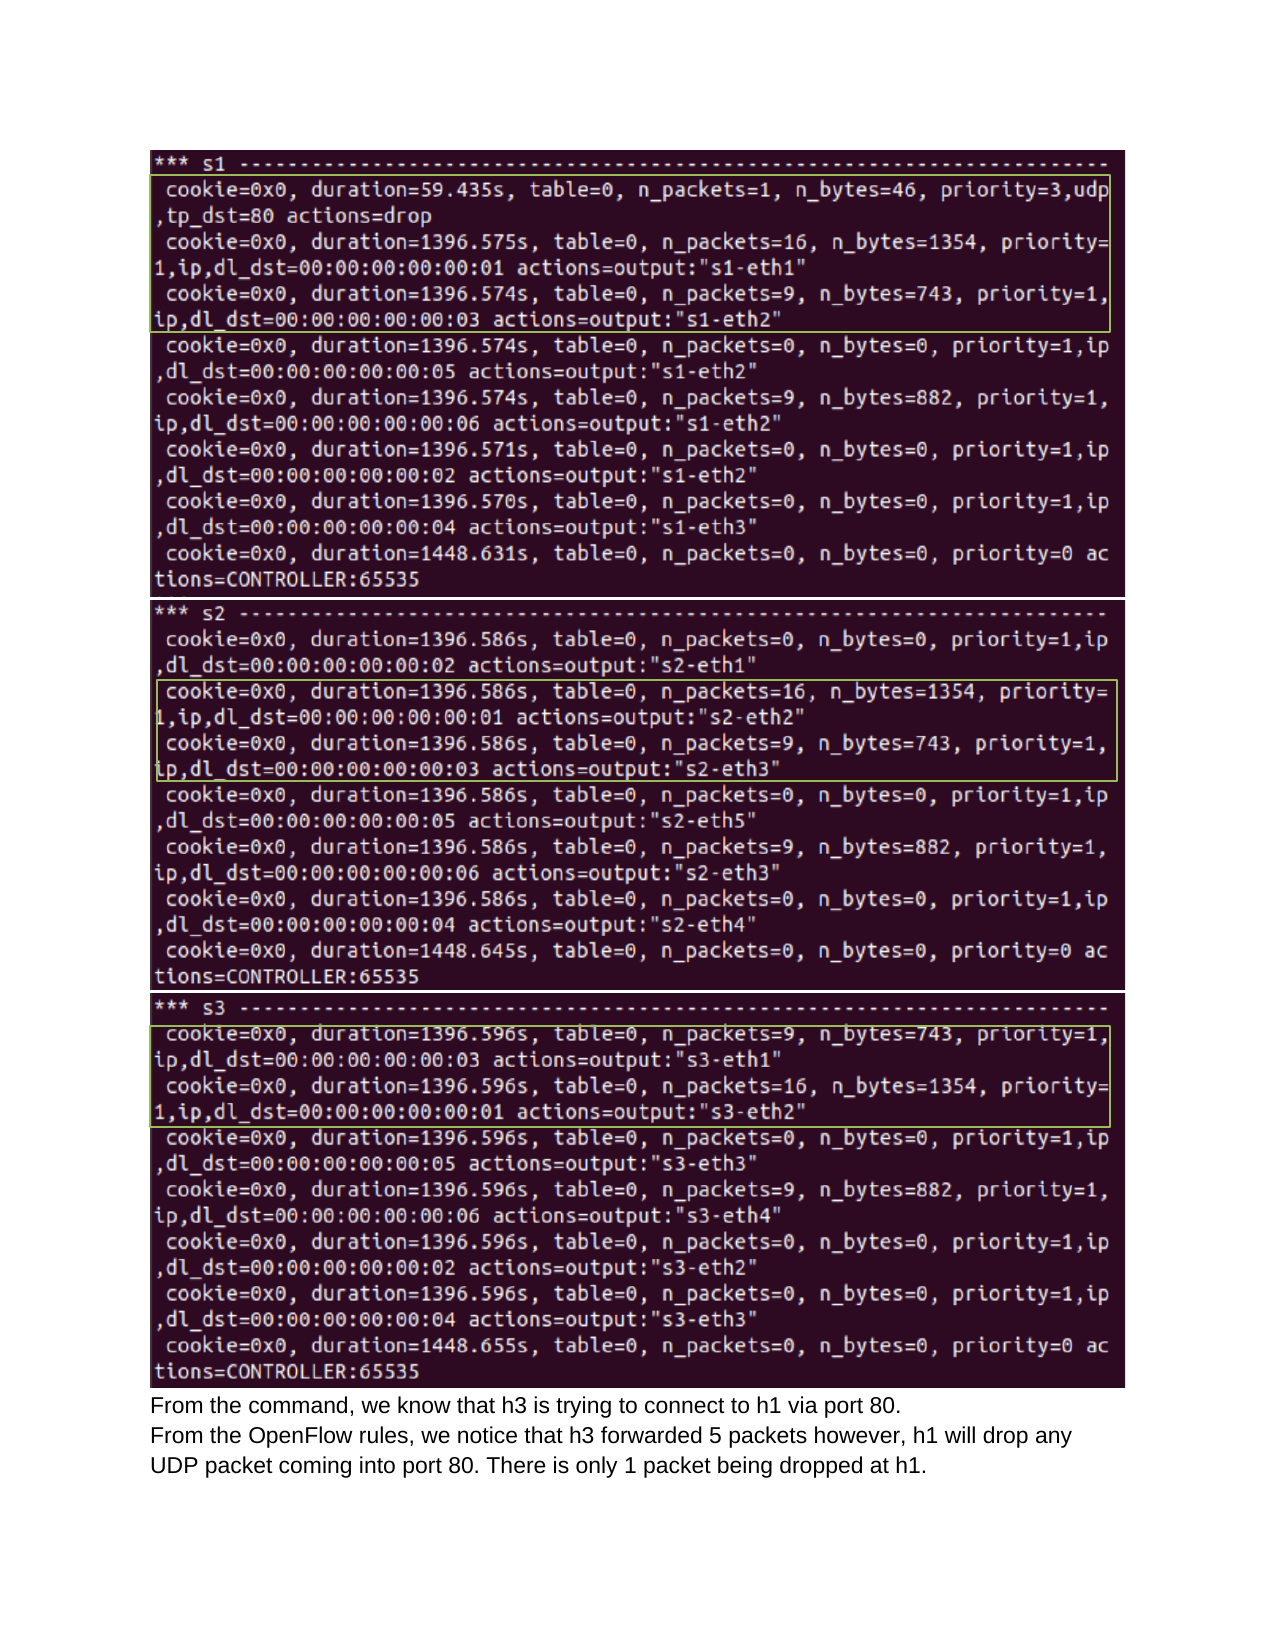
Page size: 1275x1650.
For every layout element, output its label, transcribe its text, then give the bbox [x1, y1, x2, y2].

text From the OpenFlow rules, we notice that h3 forwarded 5 packets however, h1 will drop any UDP packet coming into port 80. There is only 1 packet being dropped at h1. [150, 1422, 1125, 1478]
picture [150, 993, 1125, 1388]
picture [151, 1027, 1109, 1126]
picture [150, 600, 1125, 990]
text From the command, we know that h3 is trying to connect to h1 via port 80. [150, 1392, 1125, 1418]
picture [150, 150, 1125, 597]
picture [151, 176, 1109, 331]
